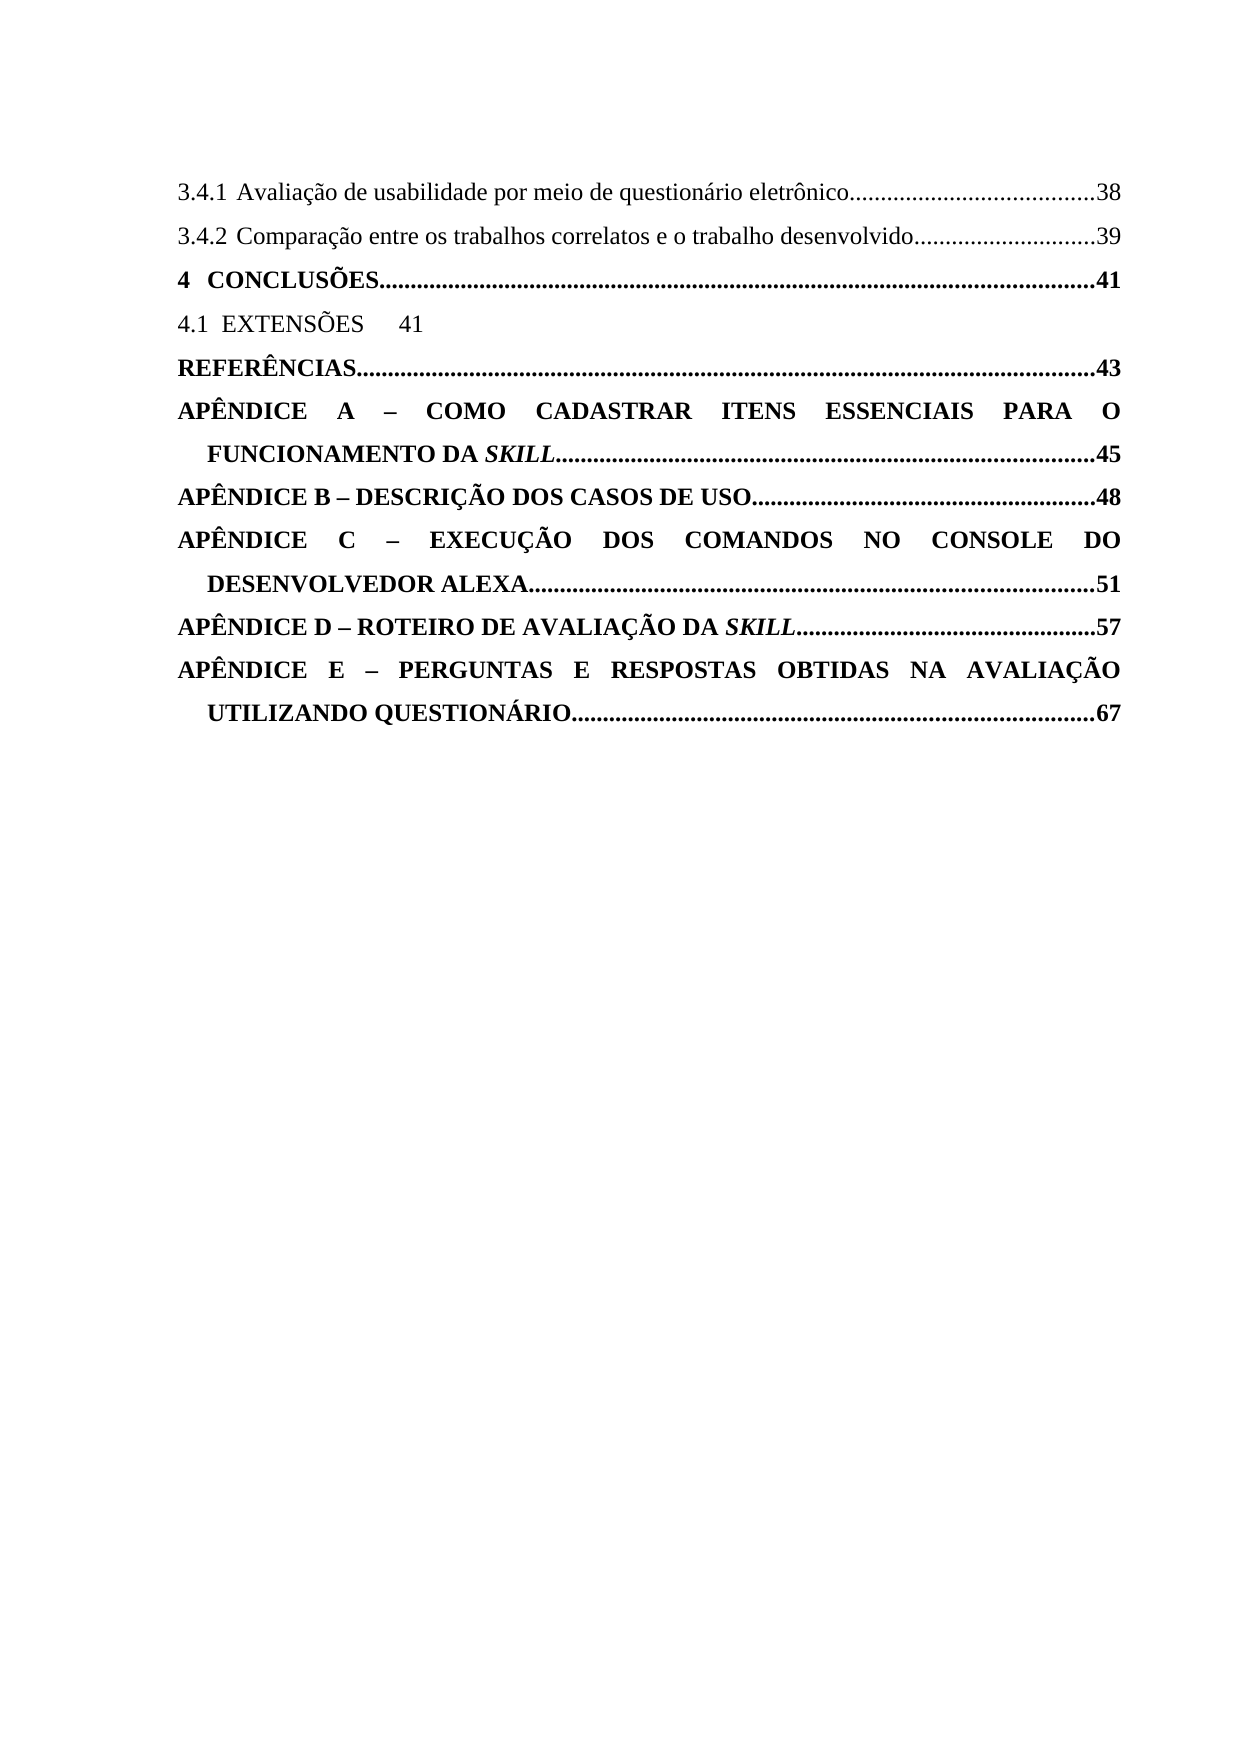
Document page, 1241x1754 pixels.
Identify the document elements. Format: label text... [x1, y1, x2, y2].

text 3.4.1 Avaliação de usabilidade por meio de questionário eletrônico 38 [177, 177, 1122, 206]
text APÊNDICE E – Perguntas e respostas obtidas na avaliação utilizando questionário 67 [177, 655, 1122, 727]
text 3.4.2 Comparação entre os trabalhos correlatos e o trabalho desenvolvido 39 [177, 221, 1122, 250]
text Referências 43 [177, 353, 1122, 382]
text 4.1 EXTENSÕES 41 [177, 309, 1122, 338]
text APÊNDICE B – Descrição dos Casos de Uso 48 [177, 482, 1122, 511]
text APÊNDICE A – Como cadastrar itens essenciais para o funcionamento da skill 45 [177, 396, 1122, 468]
text APÊNDICE C – Execução dos comandos no console do desenvolvedor Alexa 51 [177, 526, 1122, 597]
text APÊNDICE D – Roteiro de avaliação da skill 57 [177, 612, 1122, 641]
text 4 CONCLUSÕES 41 [177, 265, 1122, 294]
